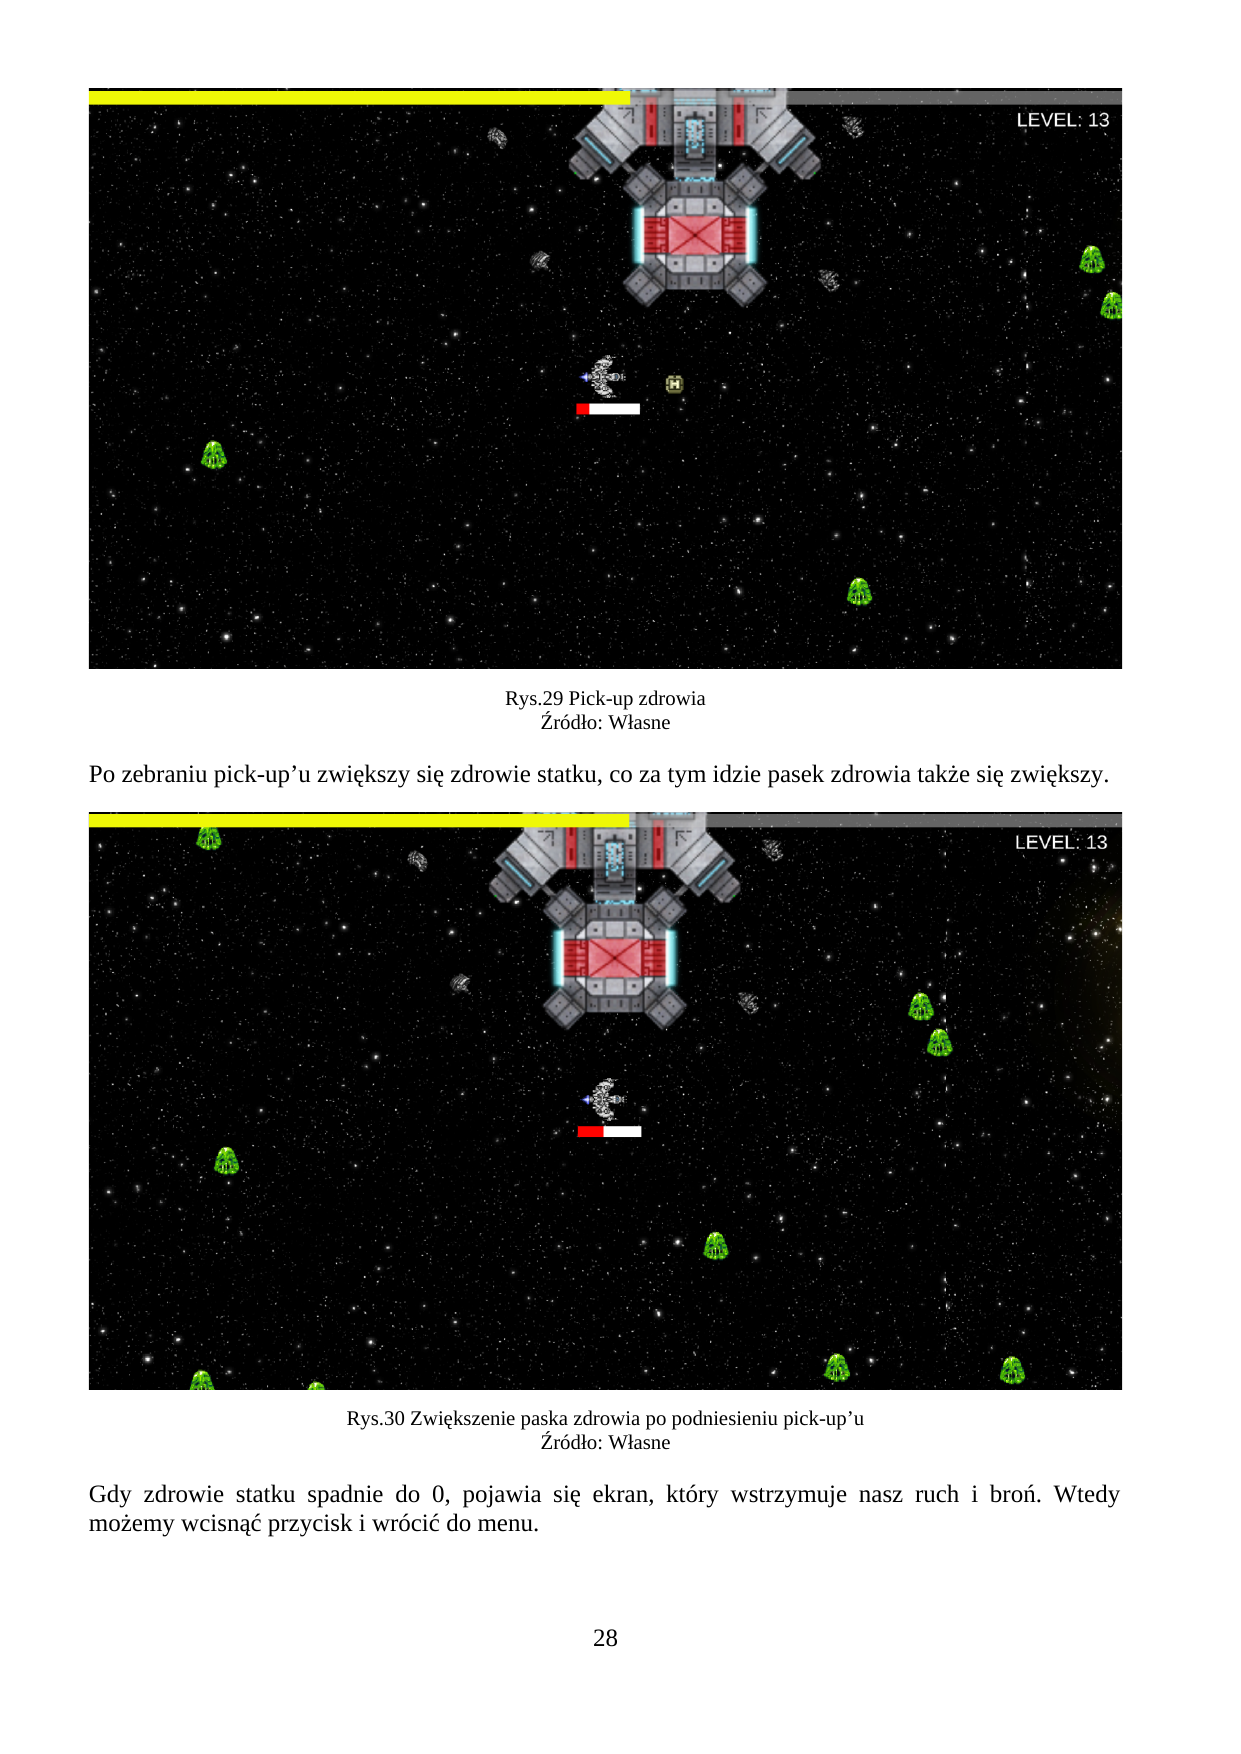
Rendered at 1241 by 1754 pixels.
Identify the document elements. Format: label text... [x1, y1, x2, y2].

text Rys.30 Zwiększenie paska zdrowia po podniesieniu pick-up’u Źródło: Własne [89, 1406, 1122, 1454]
text Rys.29 Pick-up zdrowia Źródło: Własne [89, 686, 1122, 734]
picture [88, 812, 1123, 1390]
text Gdy zdrowie statku spadnie do 0, pojawia się ekran, który wstrzymuje nasz ruch i broń. Wtedy możemy wcisnąć przycisk i wrócić do menu. [89, 1479, 1122, 1537]
text Po zebraniu pick-up’u zwiększy się zdrowie statku, co za tym idzie pasek zdrowia także się zwiększy. [89, 759, 1122, 787]
picture [88, 88, 1123, 669]
